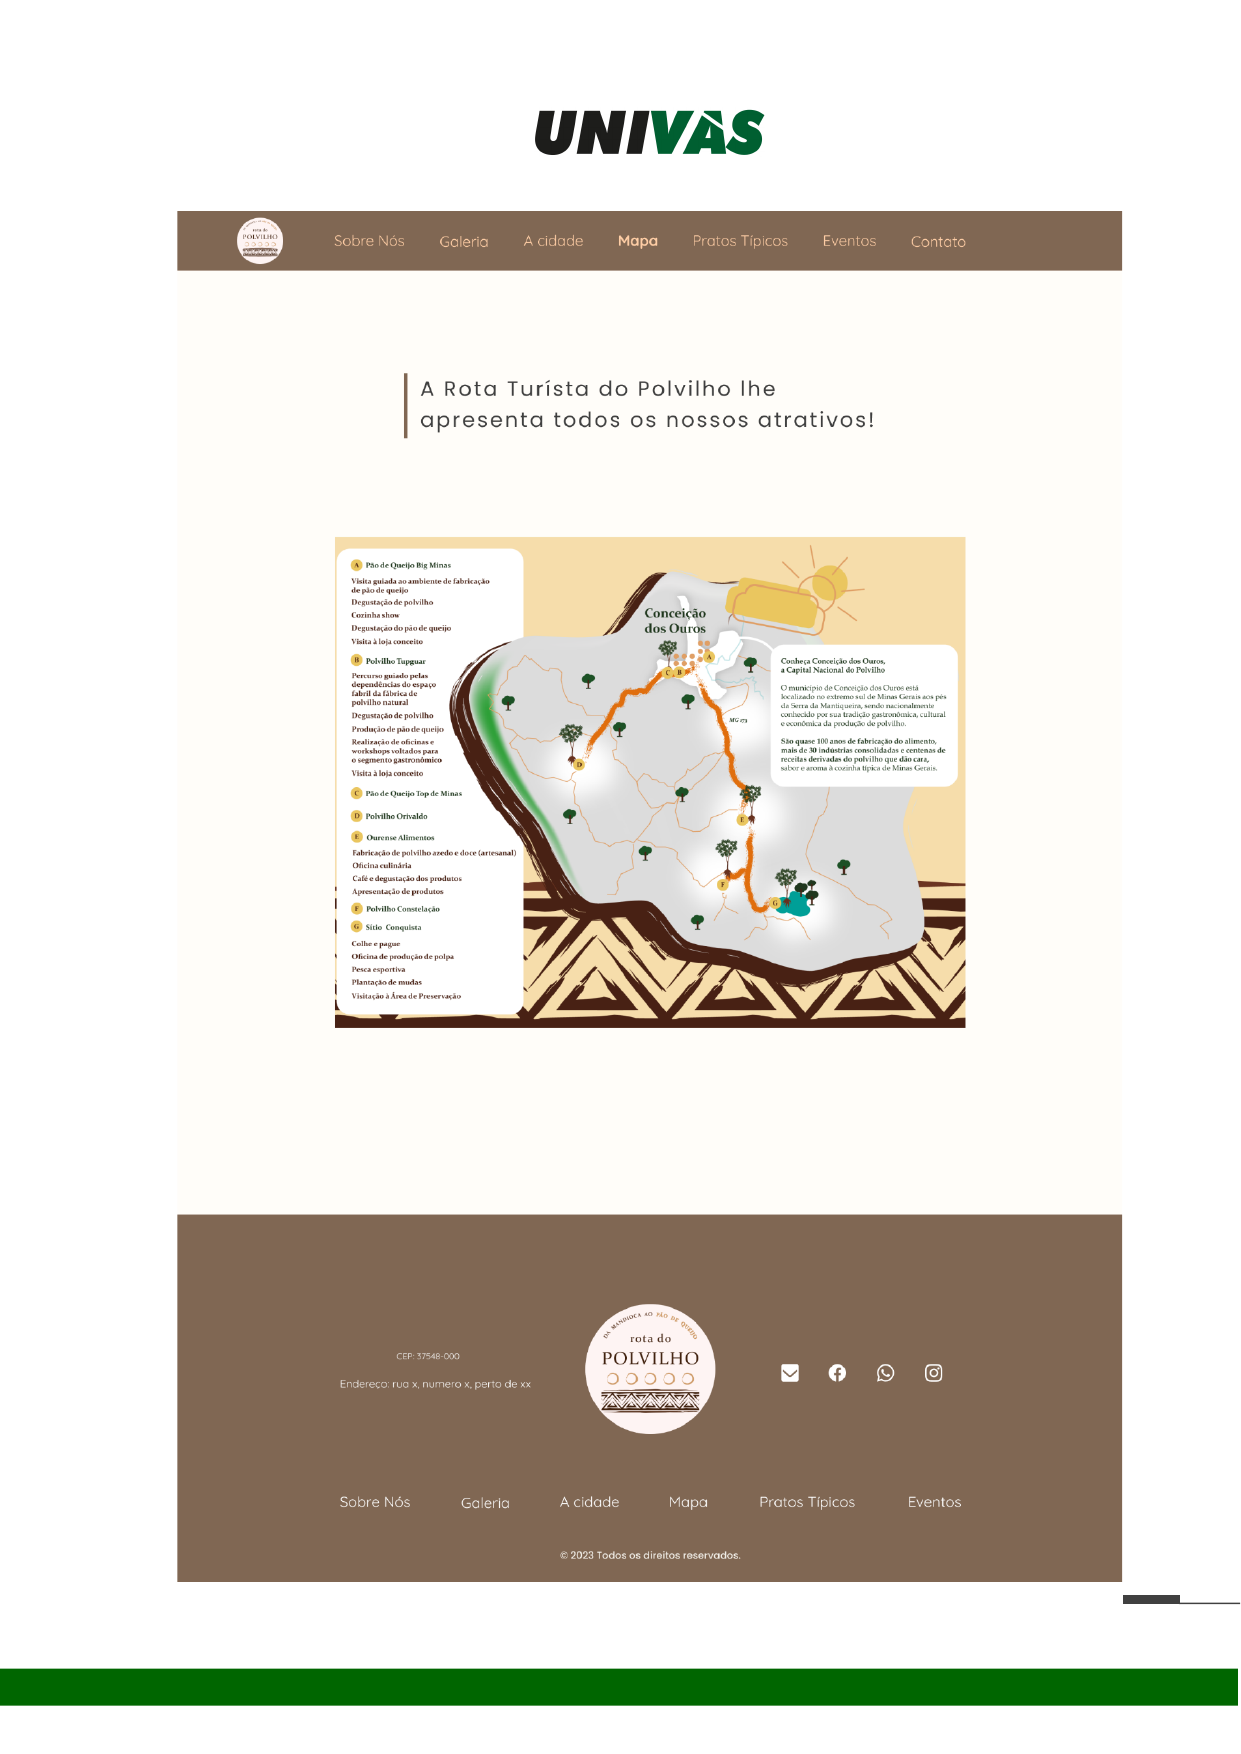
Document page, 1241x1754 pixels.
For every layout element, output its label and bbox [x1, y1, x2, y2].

picture [177, 211, 1123, 1582]
picture [533, 107, 766, 157]
